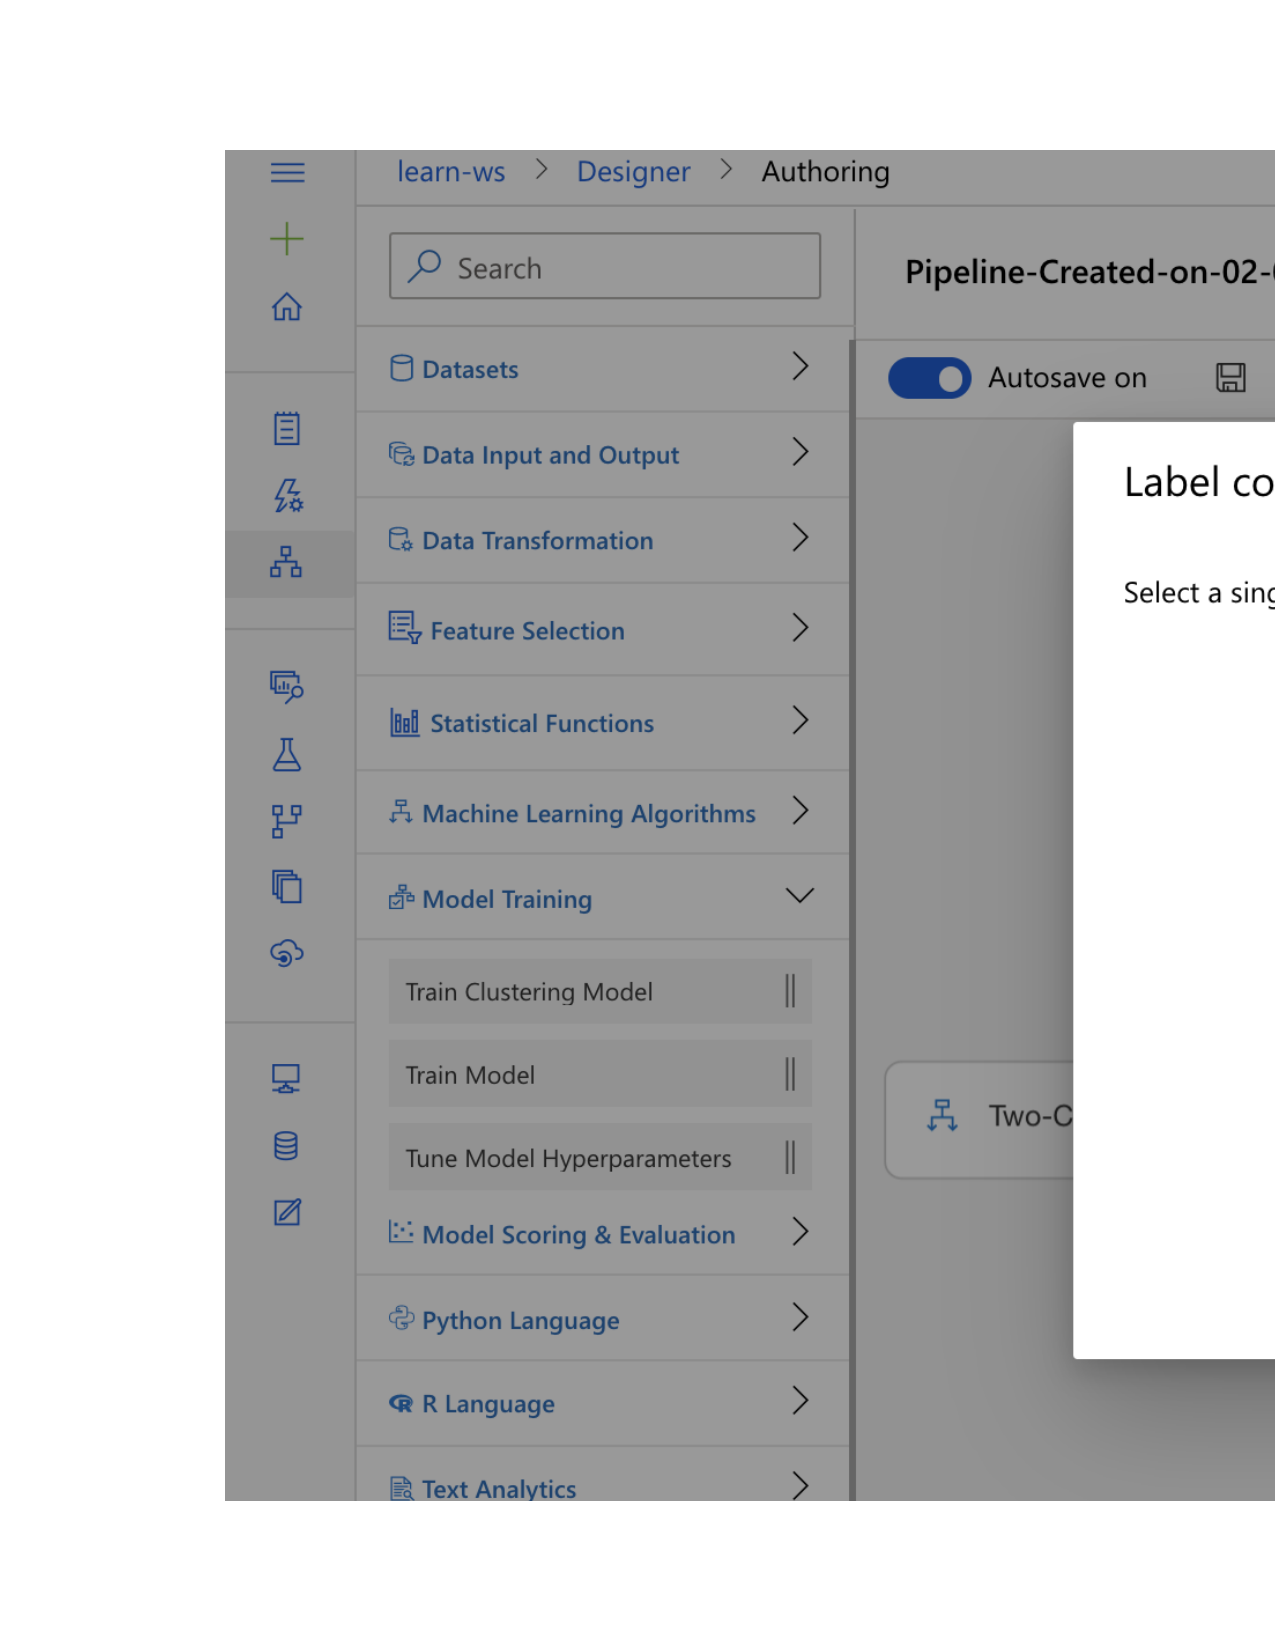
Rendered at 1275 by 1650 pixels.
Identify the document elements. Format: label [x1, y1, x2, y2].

picture [225, 150, 1275, 1501]
